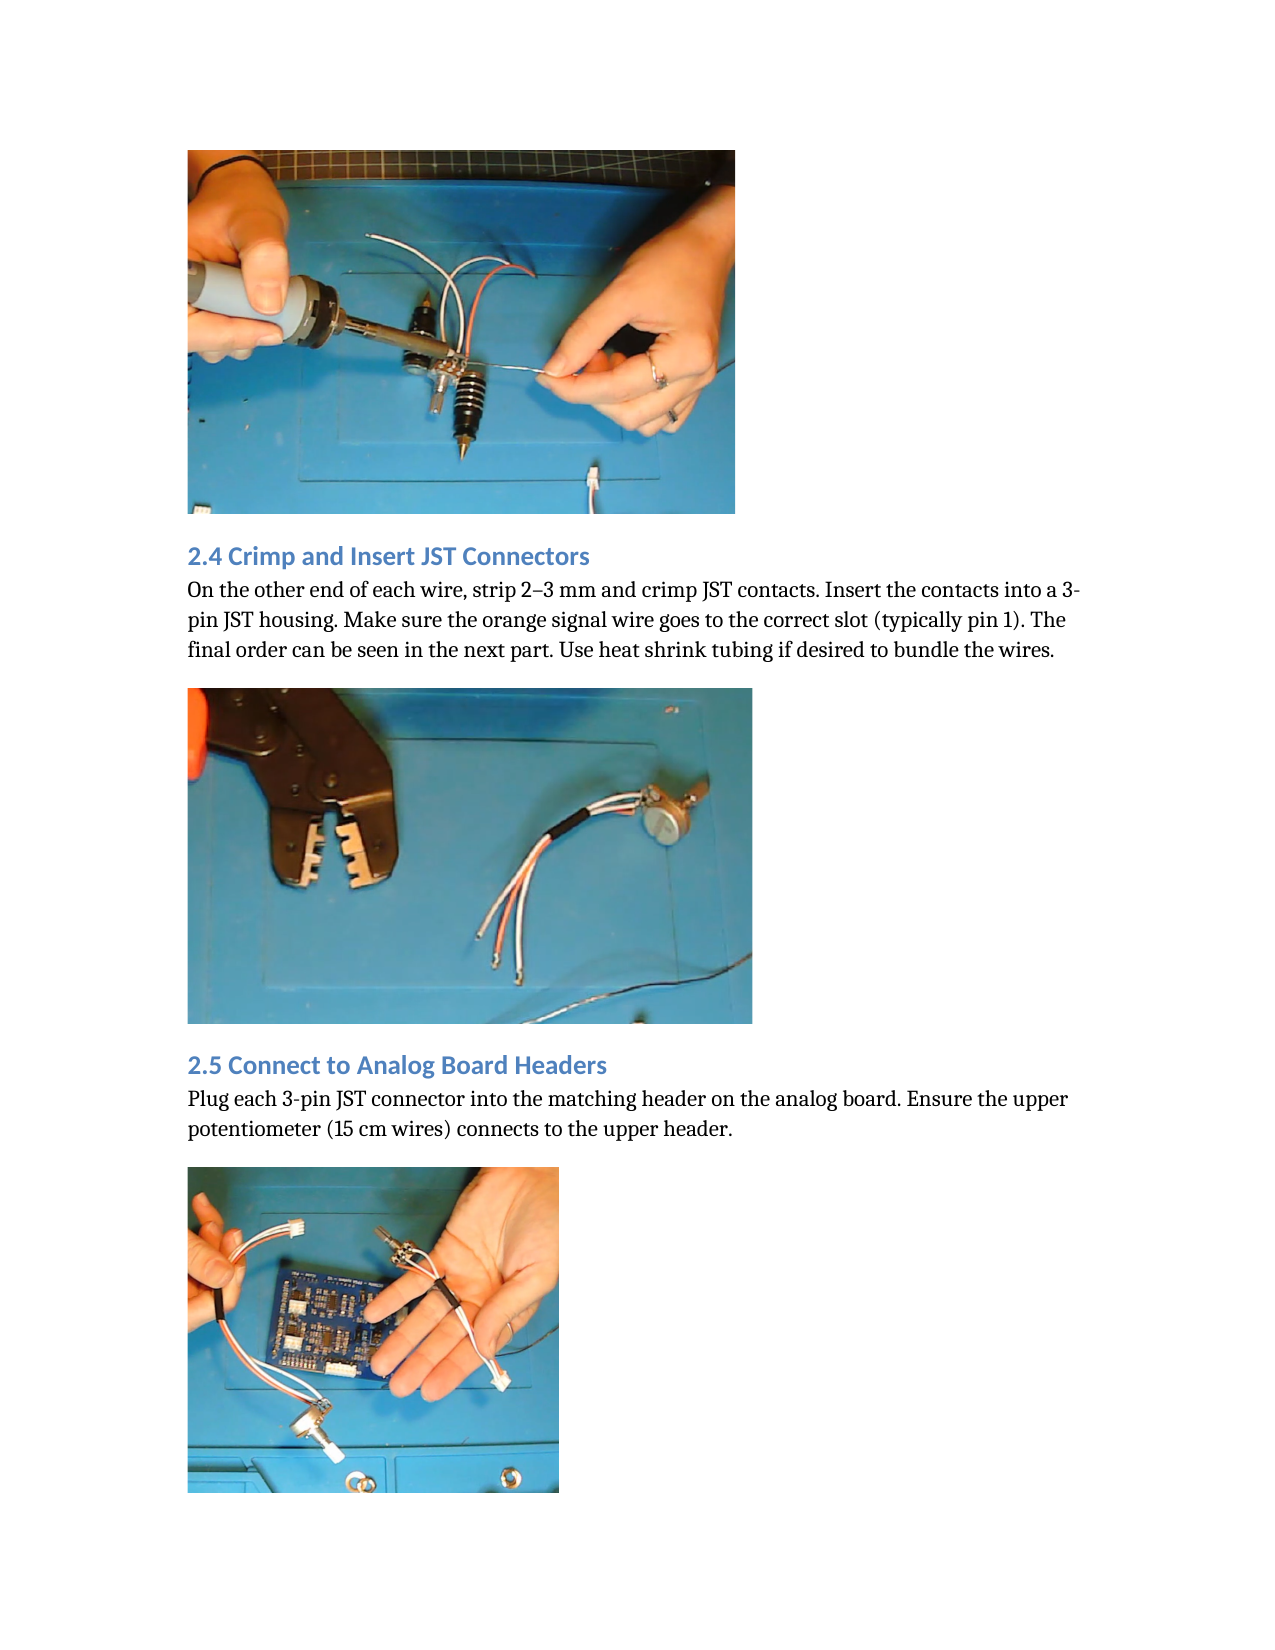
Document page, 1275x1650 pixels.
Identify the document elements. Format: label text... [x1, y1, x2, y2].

text On the other end of each wire, strip 2–3 mm and crimp JST contacts. Insert the contacts into a 3-pin JST housing. Make sure the orange signal wire goes to the correct slot (typically pin 1). The final order can be seen in the next part. Use heat shrink tubing if desired to bundle the wires. [187, 577, 1087, 663]
text Plug each 3-pin JST connector into the matching header on the analog board. Ensure the upper potentiometer (15 cm wires) connects to the upper header. [187, 1086, 1087, 1143]
subtitle 2.4 Crimp and Insert JST Connectors [187, 539, 1087, 572]
picture [187, 1167, 559, 1493]
picture [187, 688, 753, 1024]
picture [187, 150, 736, 514]
subtitle 2.5 Connect to Analog Board Headers [187, 1048, 1087, 1081]
